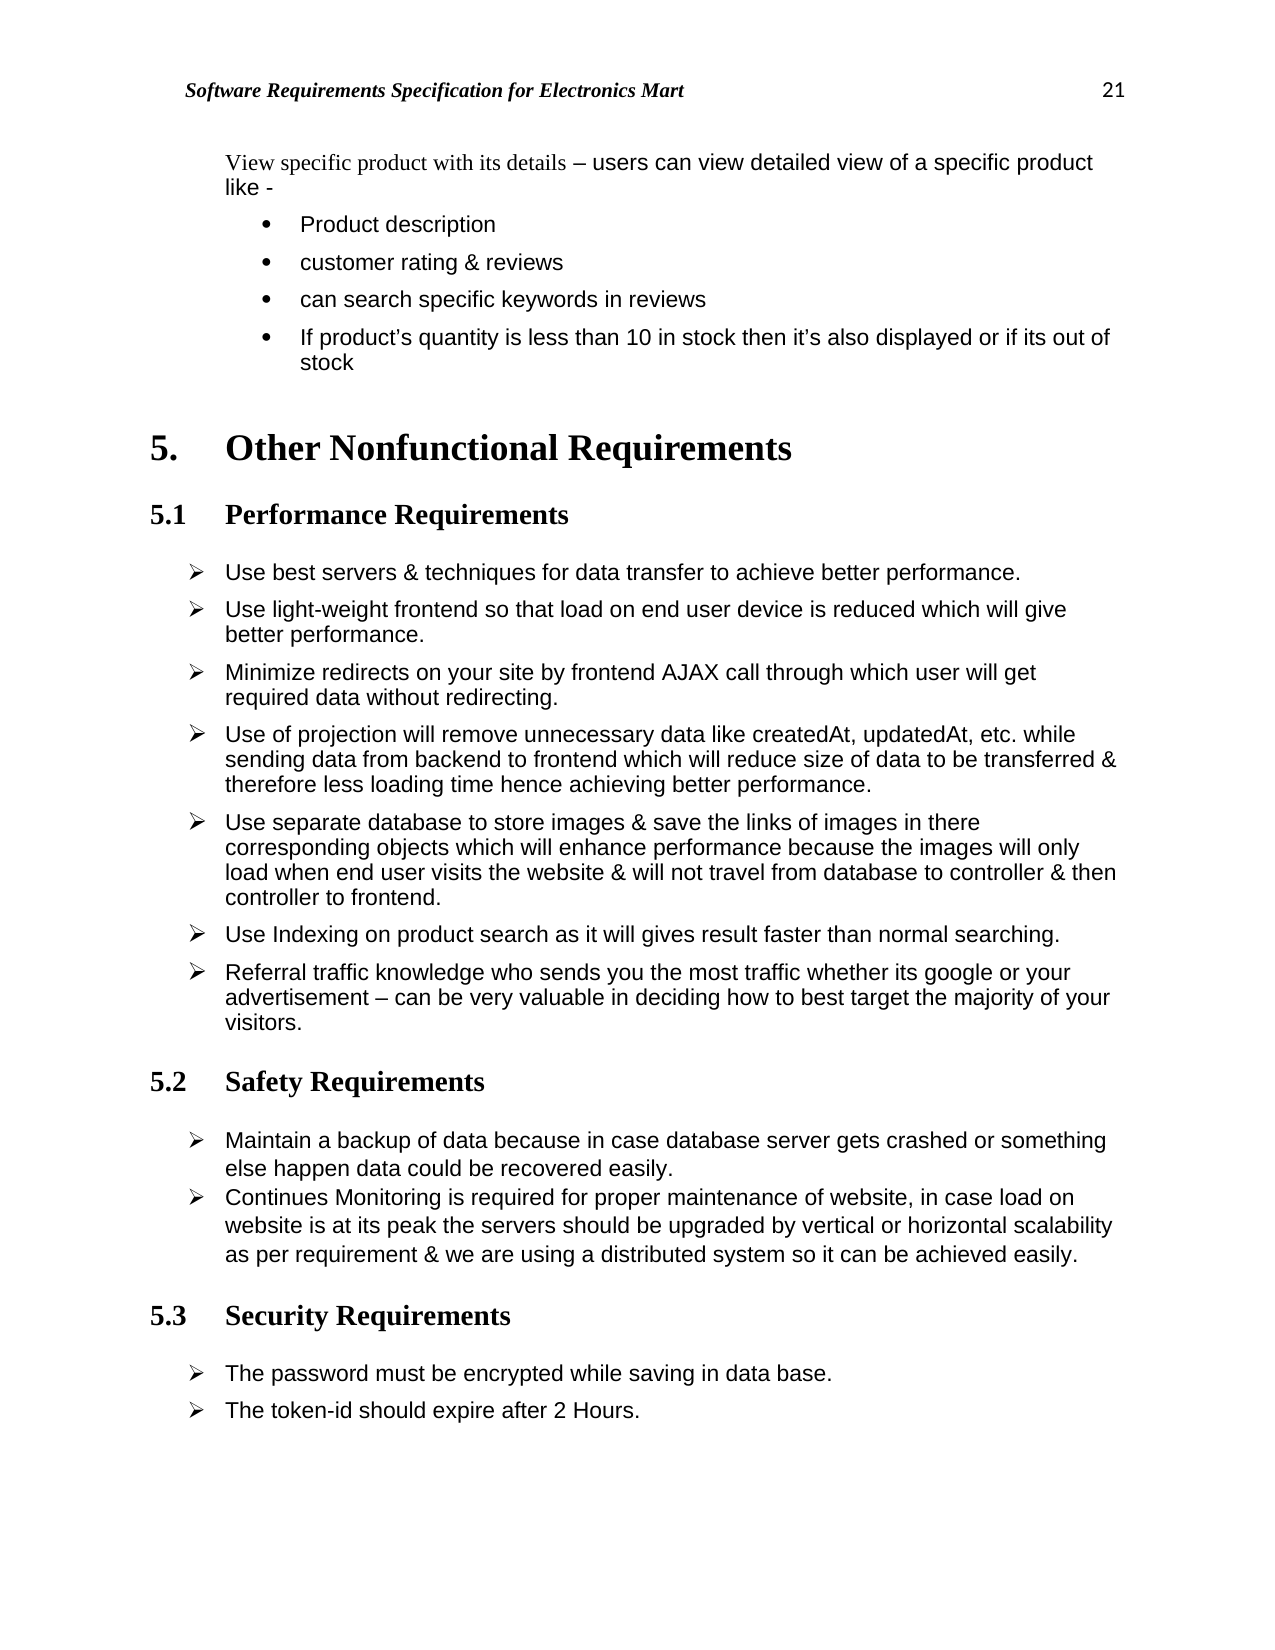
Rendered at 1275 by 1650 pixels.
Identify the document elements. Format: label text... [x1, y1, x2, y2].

list Use light-weight frontend so that load on end user device is reduced which will give better performance. [187, 597, 1125, 647]
list Continues Monitoring is required for proper maintenance of website, in case load on website is at its peak the servers should be upgraded by vertical or horizontal scalability as per requirement & we are using a distributed system so it can be achieved easily. [187, 1184, 1125, 1267]
subtitle Performance Requirements [150, 497, 1125, 531]
subtitle Security Requirements [150, 1298, 1125, 1332]
list Use separate database to store images & save the links of images in there corresponding objects which will enhance performance because the images will only load when end user visits the website & will not travel from database to controller & then controller to frontend. [187, 810, 1125, 910]
list Use of projection will remove unnecessary data like createdAt, updatedAt, etc. while sending data from backend to frontend which will reduce size of data to be transferred & therefore less loading time hence achieving better performance. [187, 722, 1125, 797]
list Minimize redirects on your site by frontend AJAX call through which user will get required data without redirecting. [187, 660, 1125, 710]
list customer rating & reviews [262, 250, 1125, 275]
list The token-id should expire after 2 Hours. [187, 1398, 1125, 1423]
list Product description [262, 212, 1125, 237]
list Use Indexing on product search as it will gives result faster than normal searching. [187, 922, 1125, 947]
list If product’s quantity is less than 10 in stock then it’s also displayed or if its out of stock [262, 325, 1125, 375]
list can search specific keywords in reviews [262, 287, 1125, 312]
subtitle Safety Requirements [150, 1064, 1125, 1098]
subtitle Other Nonfunctional Requirements [150, 425, 1125, 468]
text View specific product with its details – users can view detailed view of a specific product like - [225, 150, 1125, 200]
list The password must be encrypted while saving in data base. [187, 1361, 1125, 1386]
list Use best servers & techniques for data transfer to achieve better performance. [187, 560, 1125, 585]
list Referral traffic knowledge who sends you the most traffic whether its google or your advertisement – can be very valuable in deciding how to best target the majority of your visitors. [187, 960, 1125, 1035]
list Maintain a backup of data because in case database server gets crashed or something else happen data could be recovered easily. [187, 1127, 1125, 1182]
